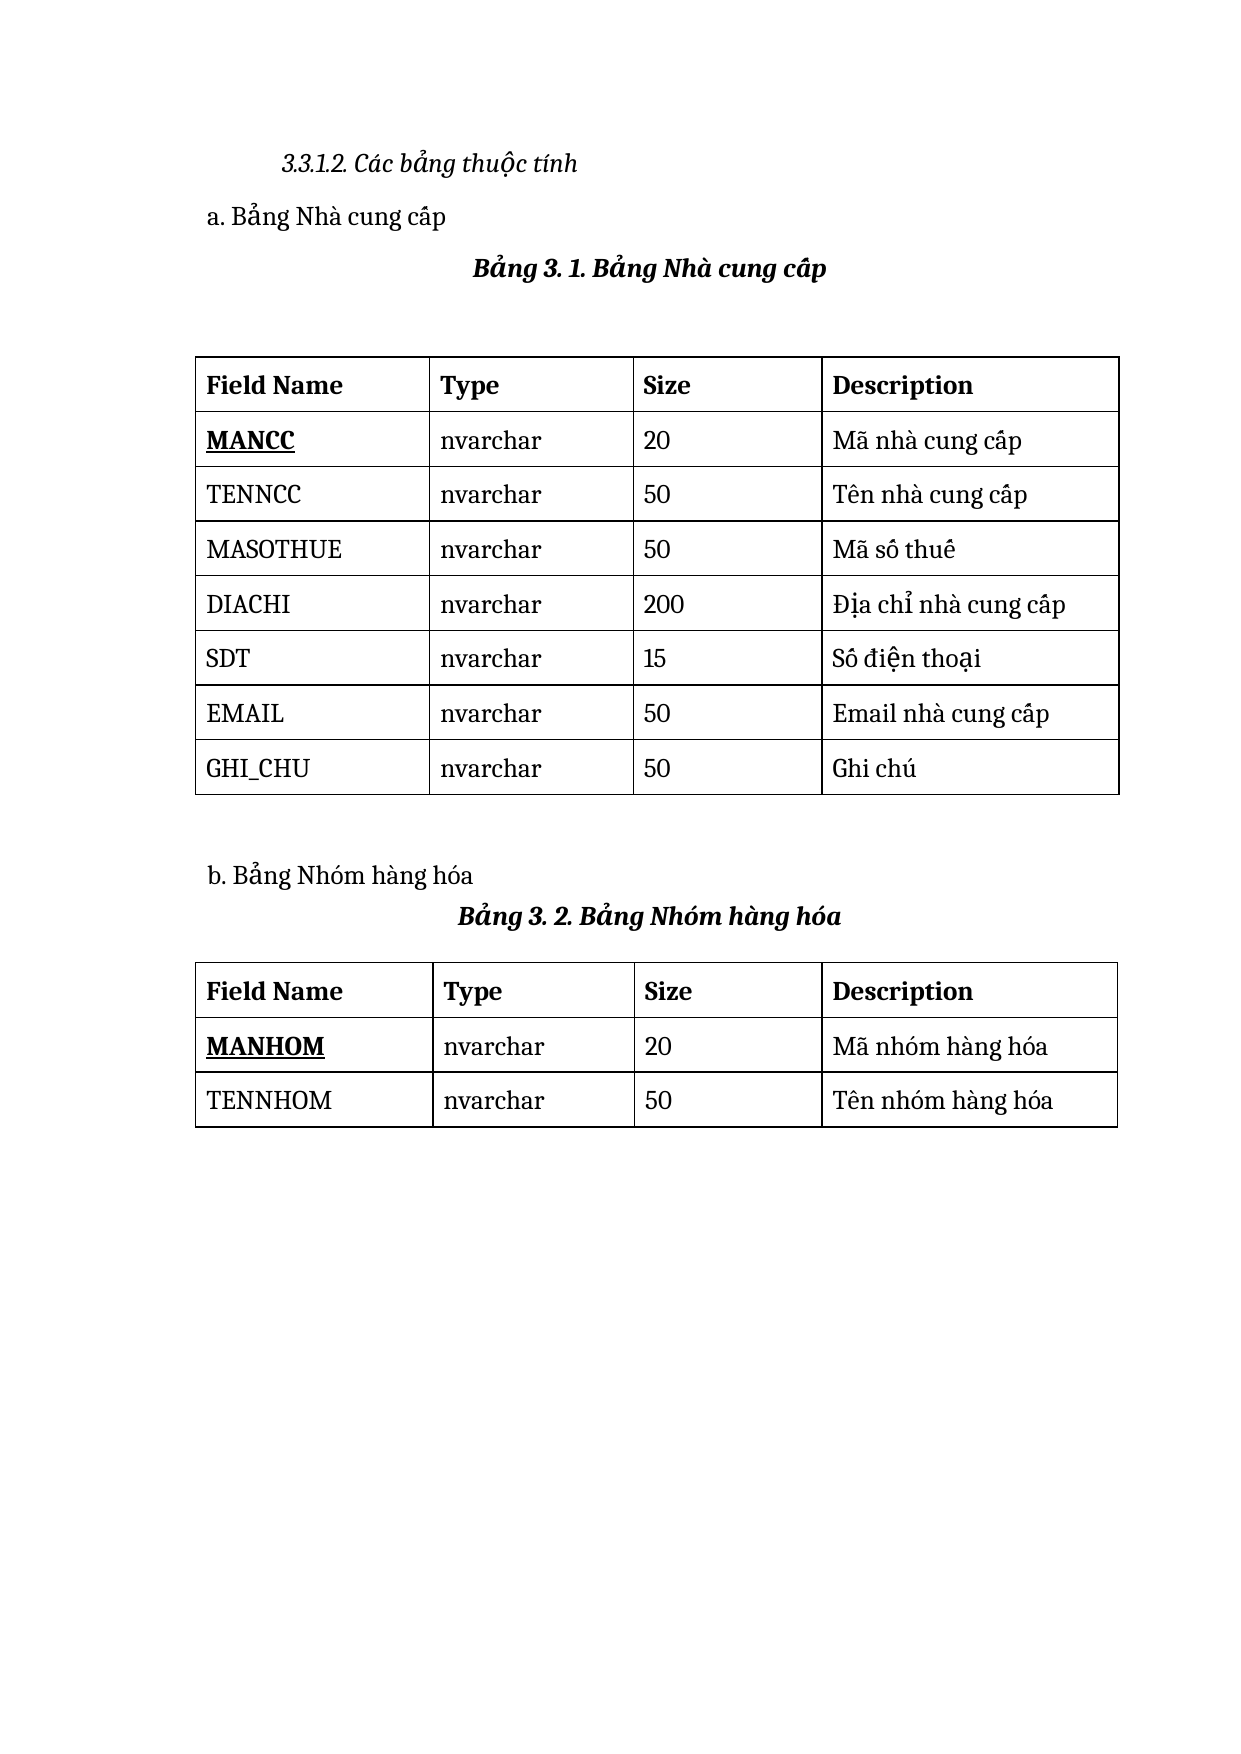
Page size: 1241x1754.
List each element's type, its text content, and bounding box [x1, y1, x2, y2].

table_cell MANHOM [196, 1018, 432, 1071]
table_cell Địa chỉ nhà cung cấp [823, 576, 1118, 630]
table_cell nvarchar [430, 467, 633, 520]
table_cell TENNHOM [196, 1073, 432, 1126]
table_cell nvarchar [434, 1018, 634, 1071]
table_header Field Name [196, 358, 429, 411]
table_header Size [634, 358, 821, 411]
table_cell Mã nhà cung cấp [823, 412, 1118, 466]
table_cell nvarchar [430, 740, 633, 794]
table_cell Số điện thoại [823, 631, 1118, 684]
table_cell 15 [634, 631, 821, 684]
table_header Description [823, 358, 1118, 411]
table_cell nvarchar [430, 522, 633, 575]
table_header Type [430, 358, 633, 411]
table_cell 50 [634, 467, 821, 520]
text a. Bảng Nhà cung cấp [207, 201, 1092, 232]
table_cell 50 [635, 1073, 821, 1126]
table_header Size [635, 963, 821, 1017]
table_cell 50 [634, 740, 821, 794]
table_cell nvarchar [430, 412, 633, 466]
table_cell 20 [635, 1018, 821, 1071]
table_cell EMAIL [196, 686, 429, 739]
table_header Description [823, 963, 1117, 1017]
table_cell MANCC [196, 412, 429, 466]
table_cell 20 [634, 412, 821, 466]
text b. Bảng Nhóm hàng hóa [207, 860, 1092, 892]
text Bảng 3. 1. Bảng Nhà cung cấp [207, 253, 1092, 285]
table_cell TENNCC [196, 467, 429, 520]
text Bảng 3. 2. Bảng Nhóm hàng hóa [207, 901, 1092, 932]
table_cell SDT [196, 631, 429, 684]
table_cell nvarchar [430, 686, 633, 739]
table_cell nvarchar [430, 576, 633, 630]
table_cell MASOTHUE [196, 522, 429, 575]
table_cell 50 [634, 522, 821, 575]
table_cell Ghi chú [823, 740, 1118, 794]
table_header Field Name [196, 963, 432, 1017]
table_cell Tên nhóm hàng hóa [823, 1073, 1117, 1126]
table_header Type [434, 963, 634, 1017]
subtitle 3.3.1.2. Các bảng thuộc tính [282, 148, 1092, 179]
table_cell 200 [634, 576, 821, 630]
table_cell Tên nhà cung cấp [823, 467, 1118, 520]
table_cell nvarchar [434, 1073, 634, 1126]
table_cell GHI_CHU [196, 740, 429, 794]
table_cell Email nhà cung cấp [823, 686, 1118, 739]
table_cell Mã nhóm hàng hóa [823, 1018, 1117, 1071]
table_cell nvarchar [430, 631, 633, 684]
table_cell DIACHI [196, 576, 429, 630]
table_cell 50 [634, 686, 821, 739]
table_cell Mã số thuế [823, 522, 1118, 575]
